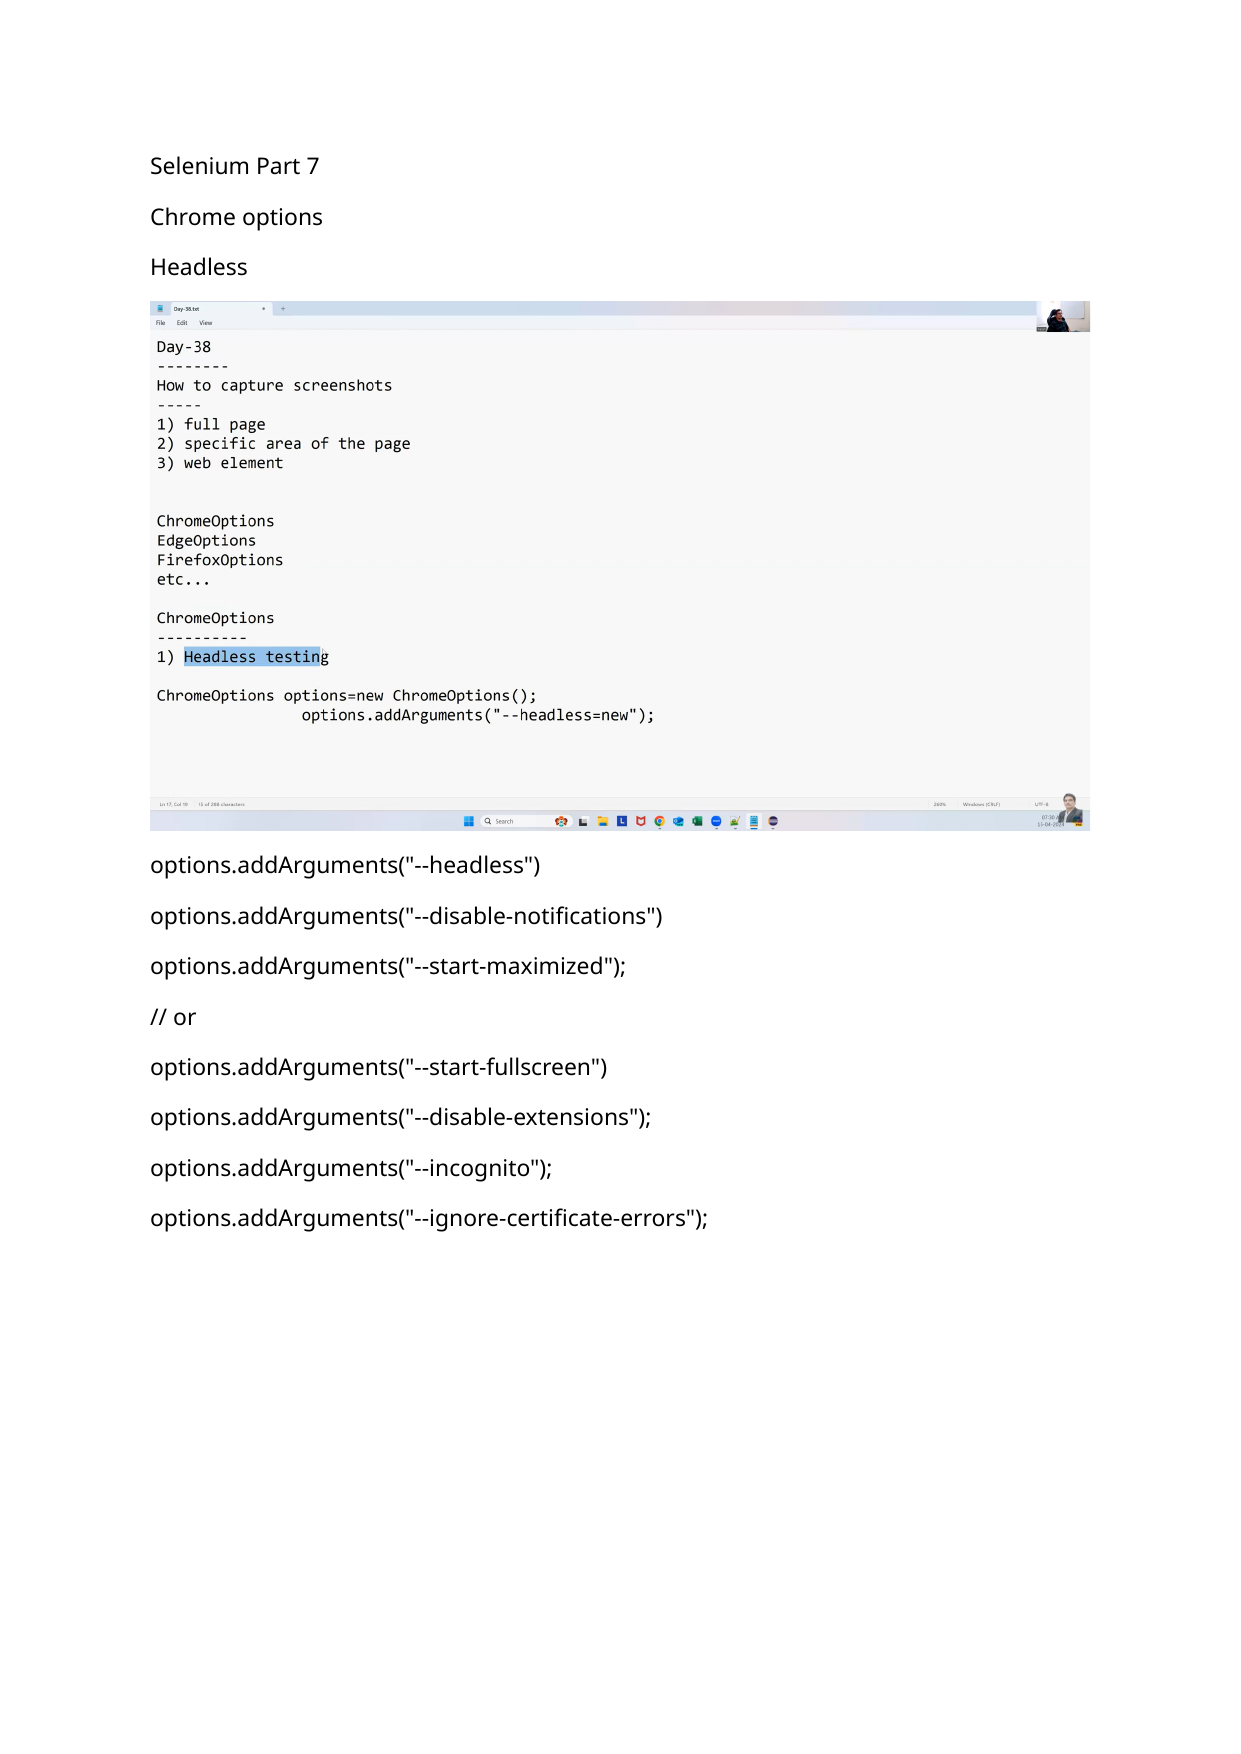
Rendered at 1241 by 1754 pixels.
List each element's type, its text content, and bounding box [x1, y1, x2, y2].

text options.addArguments("--headless") [150, 849, 1090, 881]
text Selenium Part 7 [150, 150, 1090, 181]
text options.addArguments("--start-fullscreen") [150, 1051, 1090, 1082]
text Headless [150, 251, 1090, 282]
text options.addArguments("--start-maximized"); [150, 950, 1090, 981]
text options.addArguments("--disable-extensions"); [150, 1101, 1090, 1133]
text options.addArguments("--disable-notifications") [150, 900, 1090, 931]
text options.addArguments("--ignore-certificate-errors"); [150, 1202, 1090, 1233]
text Chrome options [150, 200, 1090, 232]
picture [150, 301, 1091, 831]
text // or [150, 1001, 1090, 1032]
text options.addArguments("--incognito"); [150, 1152, 1090, 1183]
